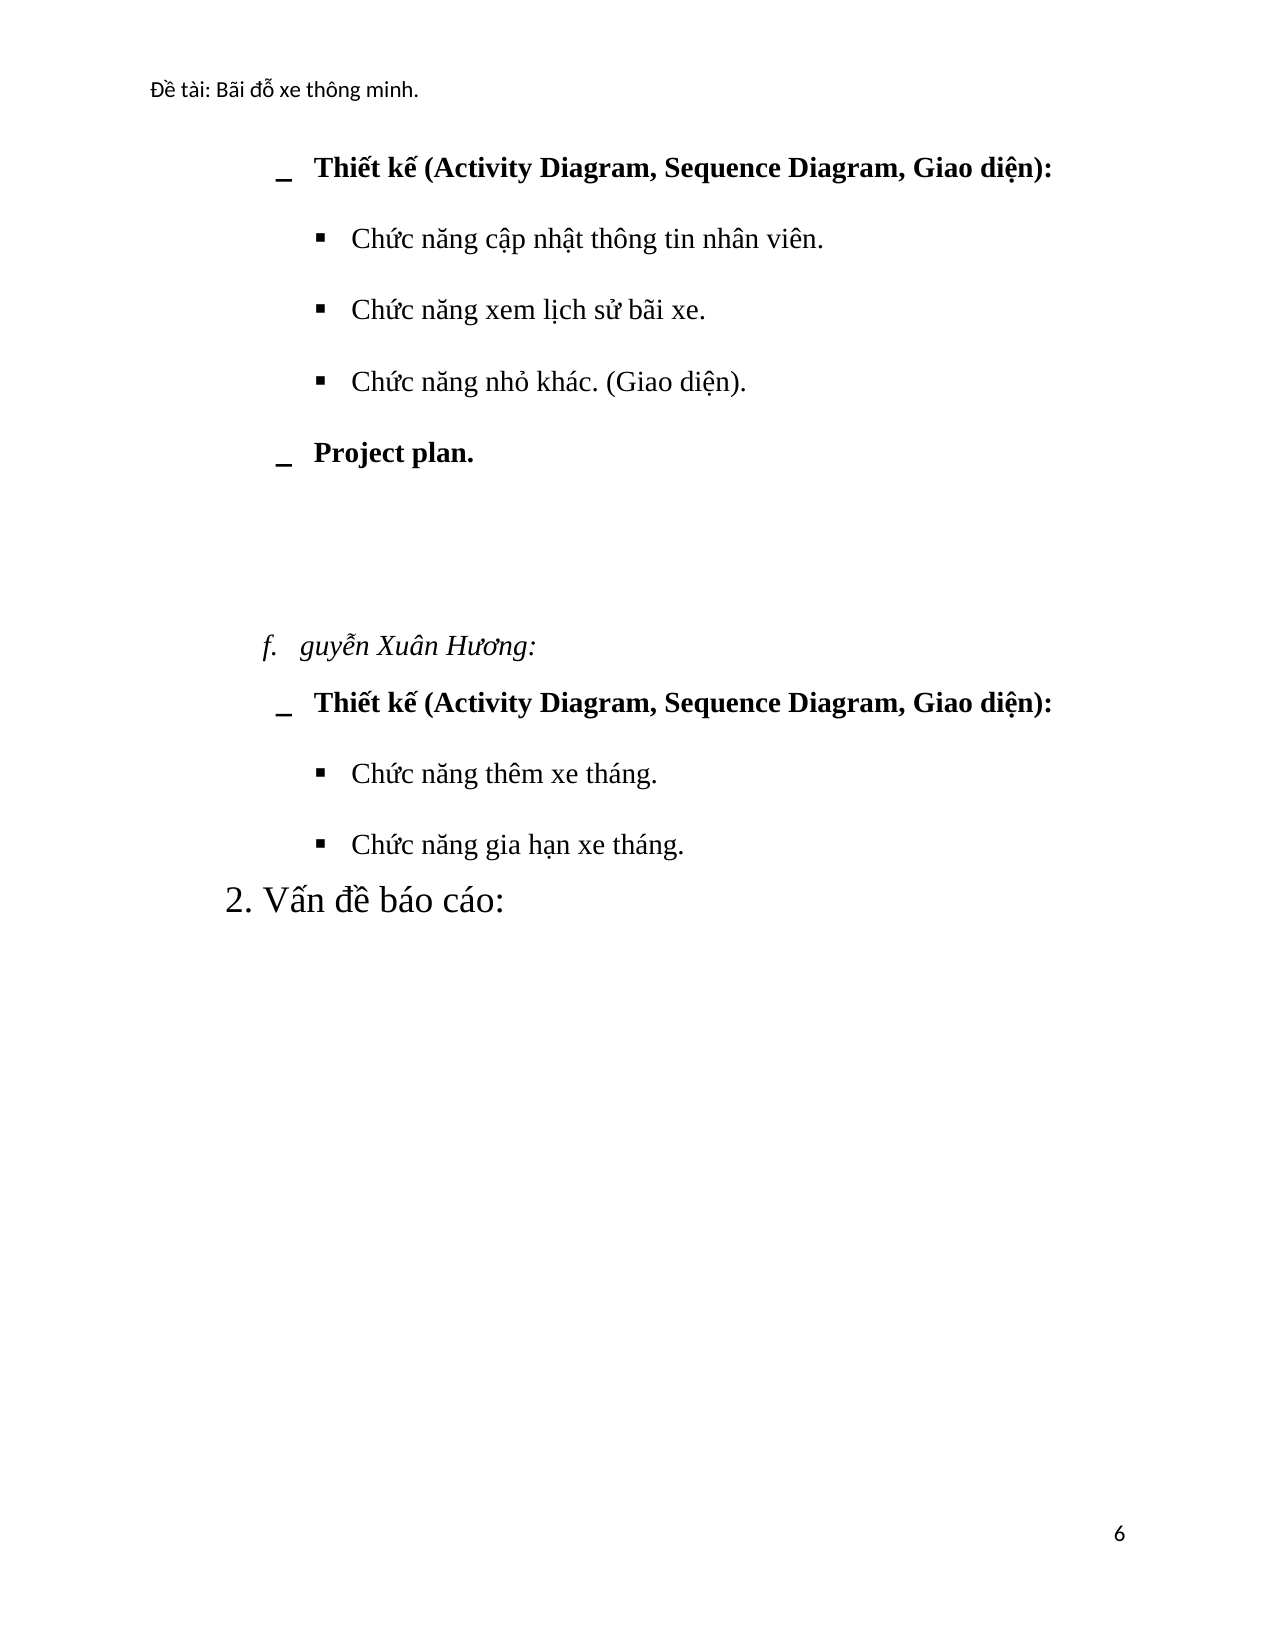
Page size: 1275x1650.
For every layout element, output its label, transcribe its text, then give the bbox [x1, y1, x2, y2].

list Thiết kế (Activity Diagram, Sequence Diagram, Giao diện): [276, 685, 1125, 718]
text Vấn đề báo cáo: [225, 878, 1125, 921]
text guyễn Xuân Hương: [262, 628, 1125, 661]
list Chức năng nhỏ khác. (Giao diện). [314, 364, 1125, 397]
list Thiết kế (Activity Diagram, Sequence Diagram, Giao diện): [276, 150, 1125, 184]
list Project plan. [276, 435, 1125, 469]
list Chức năng xem lịch sử bãi xe. [314, 292, 1125, 326]
list Chức năng cập nhật thông tin nhân viên. [314, 221, 1125, 255]
list Chức năng gia hạn xe tháng. [314, 827, 1125, 861]
list Chức năng thêm xe tháng. [314, 756, 1125, 789]
